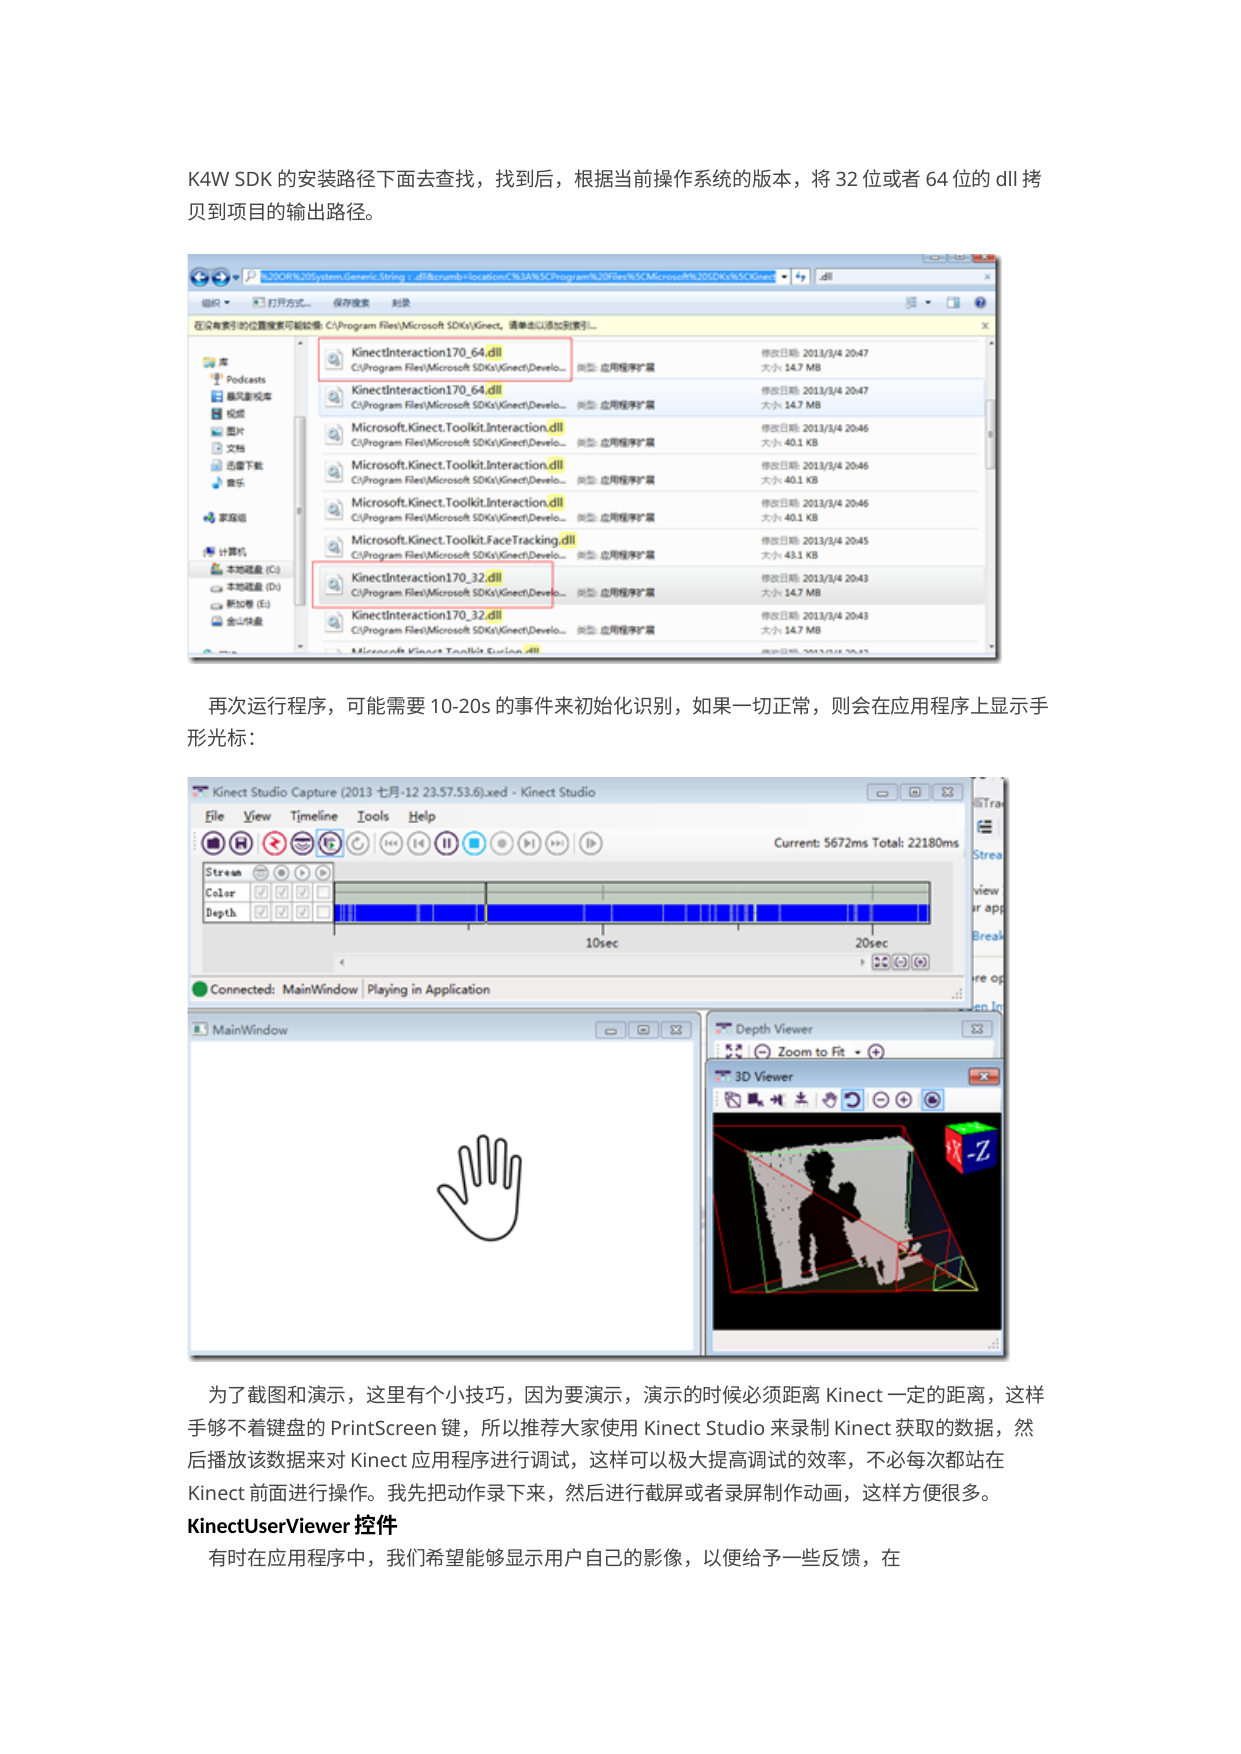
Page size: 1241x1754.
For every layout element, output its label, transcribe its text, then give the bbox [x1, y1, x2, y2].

text 为了截图和演示，这里有个小技巧，因为要演示，演示的时候必须距离Kinect一定的距离，这样手够不着键盘的PrintScreen键，所以推荐大家使用Kinect Studio 来录制Kinect获取的数据，然后播放该数据来对Kinect应用程序进行调试，这样可以极大提高调试的效率，不必每次都站在Kinect前面进行操作。我先把动作录下来，然后进行截屏或者录屏制作动画，这样方便很多。 [187, 1378, 1053, 1508]
picture [187, 254, 1002, 664]
text 再次运行程序，可能需要10-20s的事件来初始化识别，如果一切正常，则会在应用程序上显示手形光标： [187, 688, 1053, 753]
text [187, 1540, 1053, 1573]
text KinectUserViewer控件 [187, 1508, 1053, 1540]
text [187, 162, 1053, 227]
picture [187, 777, 1010, 1362]
